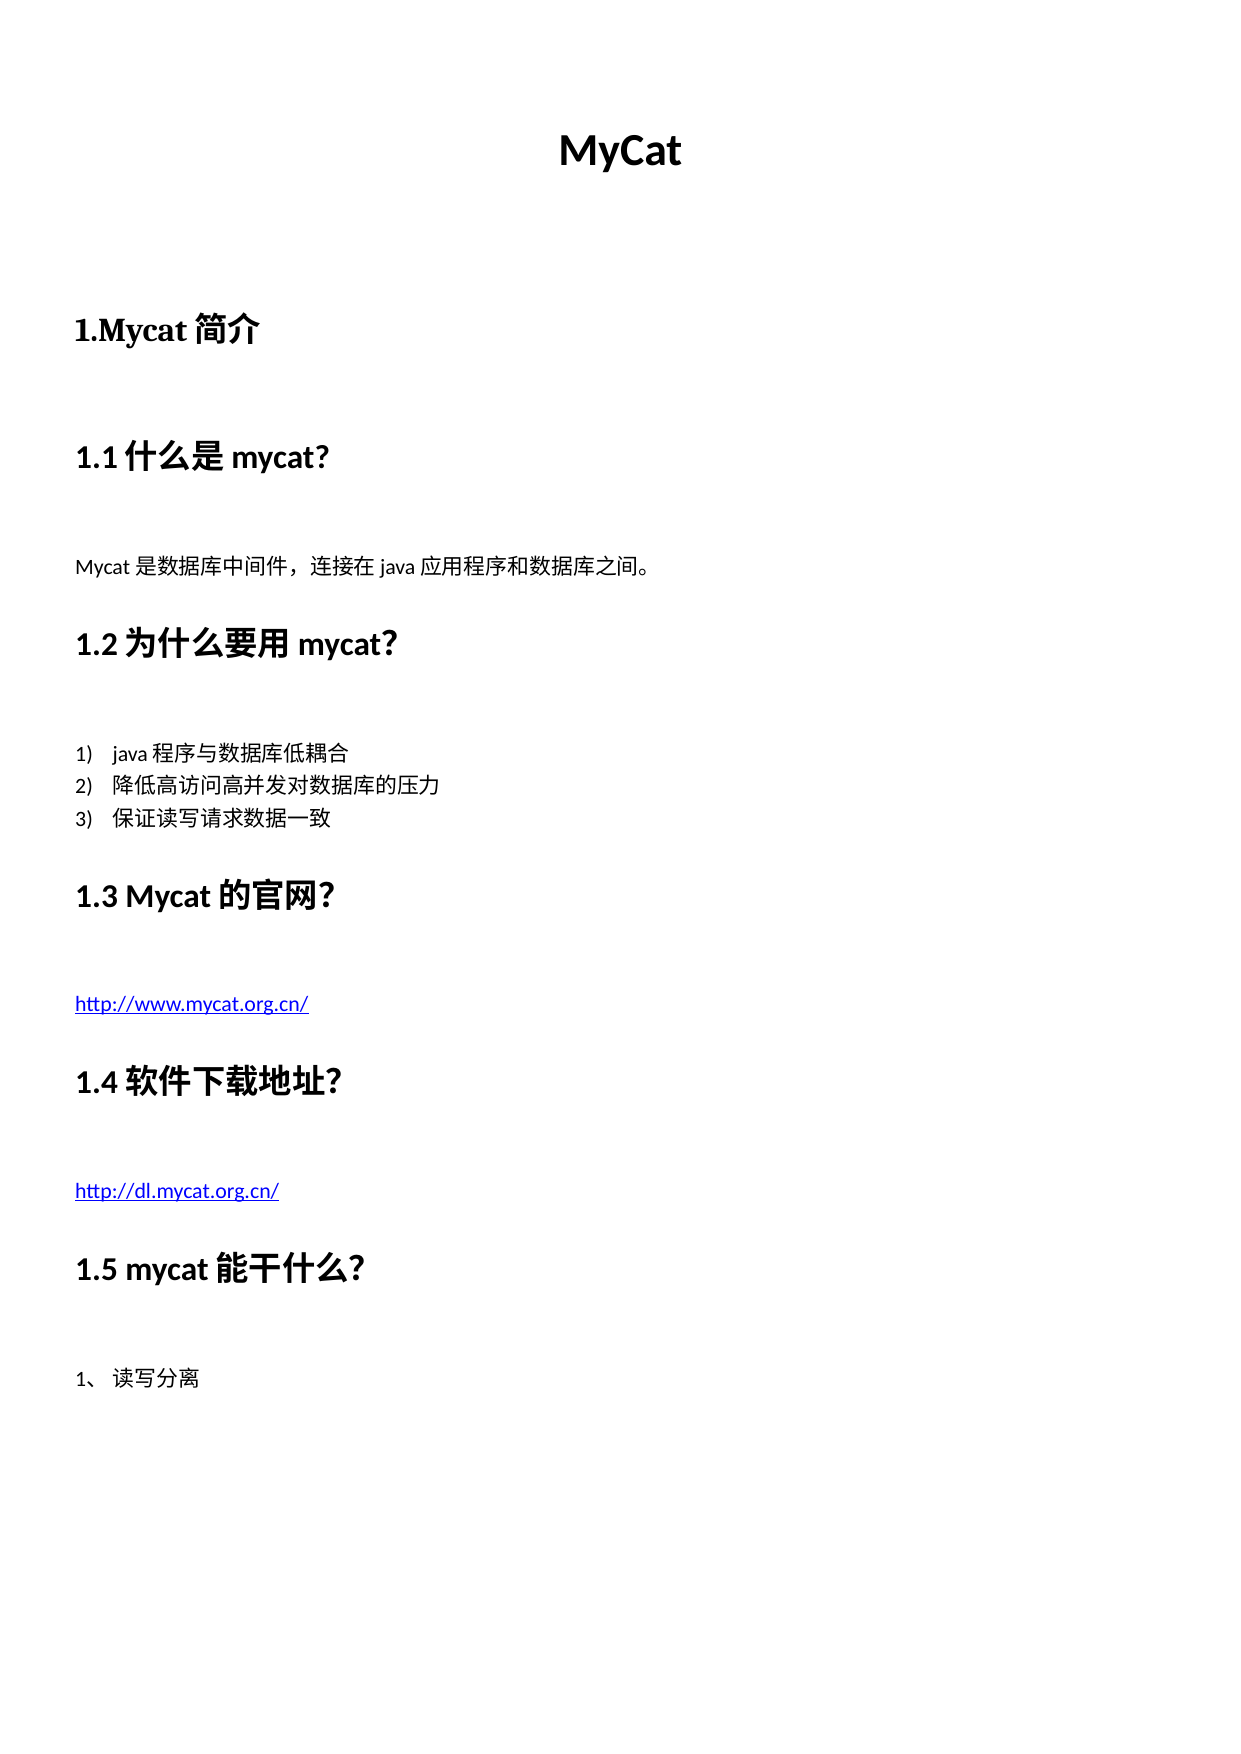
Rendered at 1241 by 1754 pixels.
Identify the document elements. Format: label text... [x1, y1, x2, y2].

subtitle MyCat [75, 116, 1165, 181]
subtitle 1.5 mycat能干什么？ [75, 1234, 1165, 1299]
subtitle 1.2为什么要用mycat？ [75, 608, 1165, 673]
text http://dl.mycat.org.cn/ [75, 1174, 1165, 1207]
list 保证读写请求数据一致 [75, 801, 1165, 833]
subtitle 1.Mycat简介 [75, 294, 1165, 359]
list 降低高访问高并发对数据库的压力 [75, 768, 1165, 801]
subtitle 1.3 Mycat的官网？ [75, 860, 1165, 925]
list 读写分离 [75, 1361, 1165, 1393]
text http://www.mycat.org.cn/ [75, 987, 1165, 1020]
list java程序与数据库低耦合 [75, 736, 1165, 768]
subtitle 1.4 软件下载地址？ [75, 1047, 1165, 1112]
text Mycat 是数据库中间件，连接在java应用程序和数据库之间。 [75, 549, 1165, 581]
subtitle 1.1什么是mycat? [75, 422, 1165, 487]
